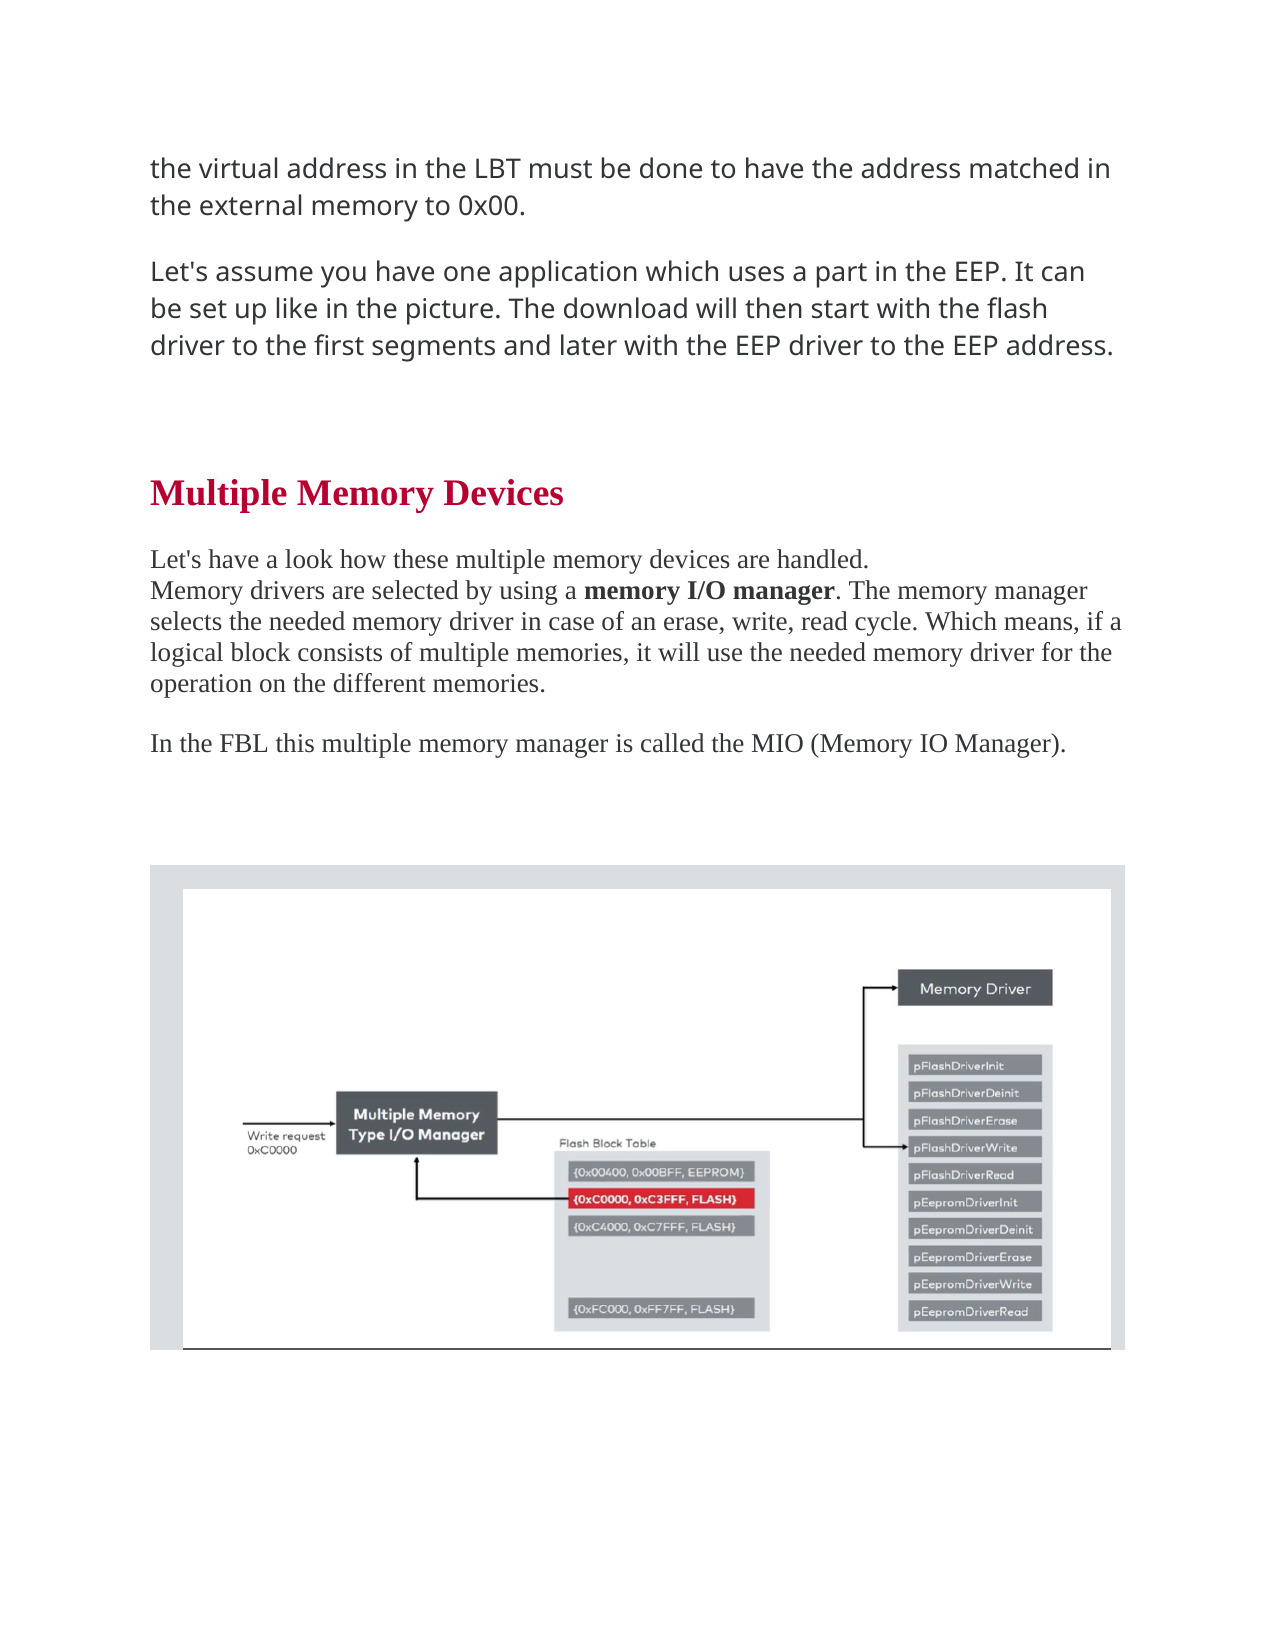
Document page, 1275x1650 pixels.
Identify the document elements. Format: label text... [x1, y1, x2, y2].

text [150, 150, 1125, 224]
text In the FBL this multiple memory manager is called the MIO (Memory IO Manager). [150, 728, 1125, 759]
text Let's have a look how these multiple memory devices are handled. Memory drivers are selected by using a memory I/O manager. The memory manager selects the needed memory driver in case of an erase, write, read cycle. Which means, if a logical block consists of multiple memories, it will use the needed memory driver for the operation on the different memories. [150, 543, 1125, 698]
text Multiple Memory Devices [150, 470, 1125, 513]
picture [150, 865, 1125, 1350]
text Let's assume you have one application which uses a part in the EEP. It can be set up like in the picture. The download will then start with the flash driver to the first segments and later with the EEP driver to the EEP address. [150, 253, 1125, 363]
